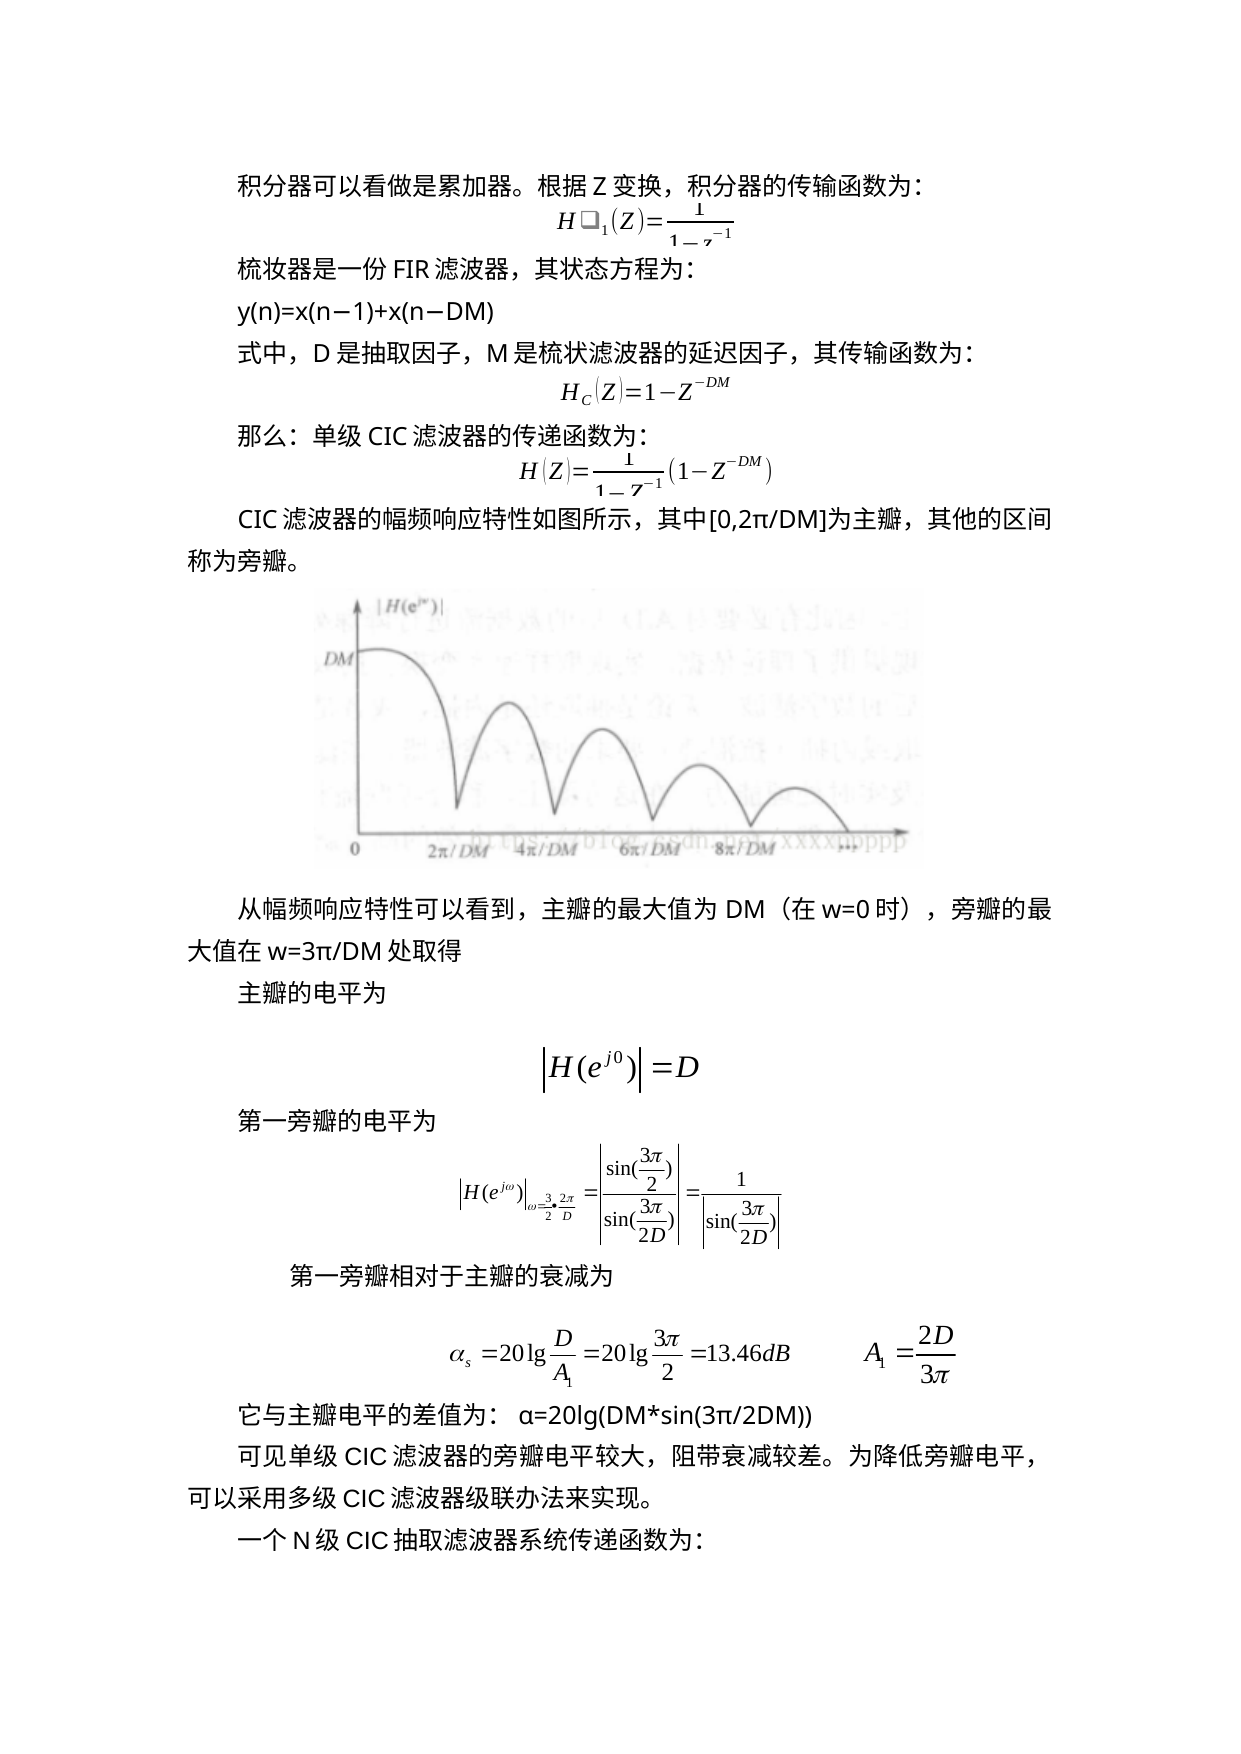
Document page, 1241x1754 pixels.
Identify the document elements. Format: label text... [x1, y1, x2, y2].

text 第一旁瓣相对于主瓣的衰减为 [187, 1139, 1053, 1293]
text 积分器可以看做是累加器。根据Z变换，积分器的传输函数为： [187, 162, 1053, 204]
picture [313, 578, 927, 870]
text 从幅频响应特性可以看到，主瓣的最大值为DM（在w=0时），旁瓣的最大值在w=3π/DM处取得 [187, 886, 1053, 969]
text 那么：单级CIC滤波器的传递函数为： [187, 412, 1053, 454]
text 它与主瓣电平的差值为： α=20lg(DM*sin(3π/2DM)) [187, 1293, 1053, 1432]
text y(n)=x(n−1)+x(n−DM) [187, 287, 1053, 329]
text 梳妆器是一份FIR滤波器，其状态方程为： [187, 245, 1053, 287]
text 主瓣的电平为 [187, 969, 1053, 1011]
text CIC滤波器的幅频响应特性如图所示，其中[0,2π/DM]为主瓣，其他的区间称为旁瓣。 [187, 495, 1053, 579]
text 第一旁瓣的电平为 [187, 1011, 1053, 1139]
text 可见单级CIC滤波器的旁瓣电平较大，阻带衰减较差。为降低旁瓣电平，可以采用多级CIC滤波器级联办法来实现。 [187, 1432, 1053, 1516]
text 式中，D是抽取因子，M是梳状滤波器的延迟因子，其传输函数为： [187, 329, 1053, 370]
text 一个N级CIC抽取滤波器系统传递函数为： [187, 1516, 1053, 1557]
